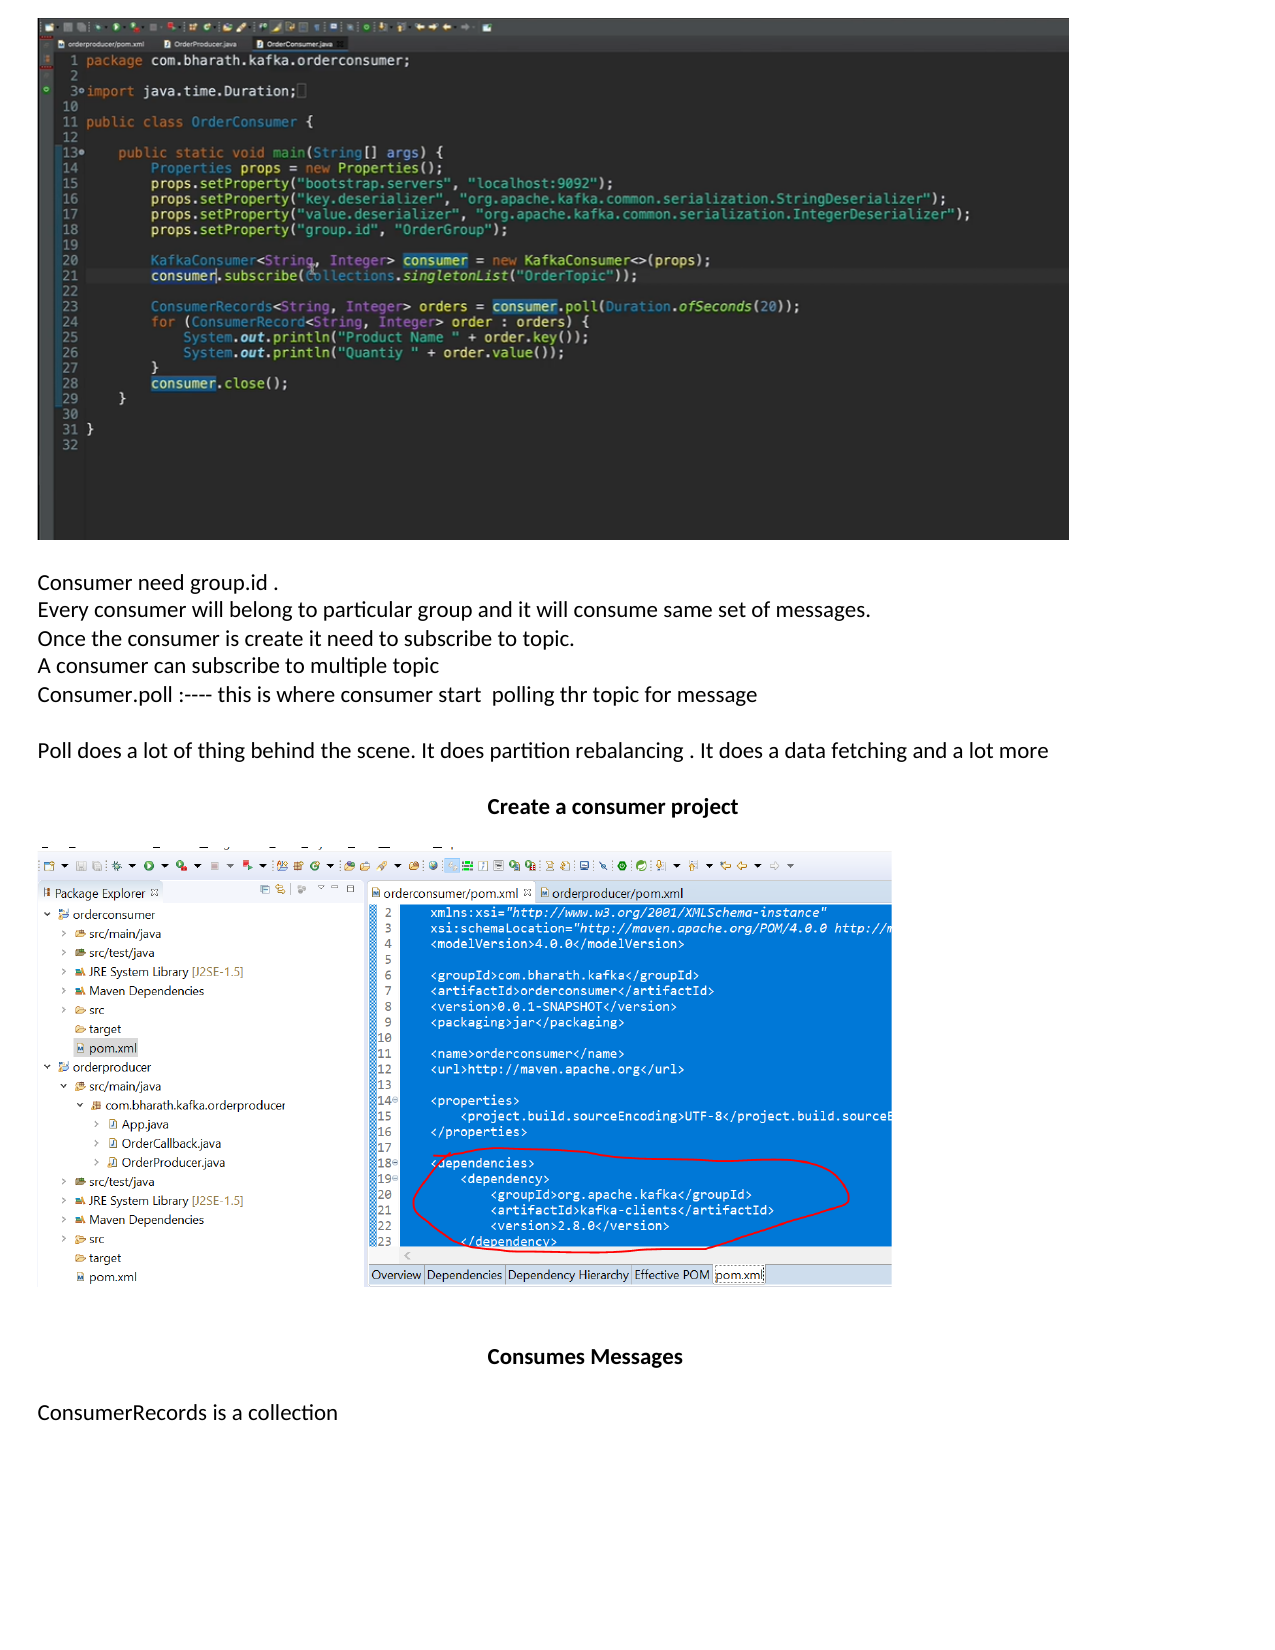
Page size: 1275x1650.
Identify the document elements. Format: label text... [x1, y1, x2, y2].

text Consumer.poll :---- this is where consumer start polling thr topic for message [37, 680, 1237, 708]
picture [37, 18, 1069, 540]
text Once the consumer is create it need to subscribe to topic. [37, 624, 1237, 652]
text Poll does a lot of thing behind the scene. It does partition rebalancing . It does a data fetching and a lot more [37, 736, 1237, 764]
text Create a consumer project [487, 792, 1237, 820]
text Consumer need group.id . [37, 568, 1237, 596]
text Every consumer will belong to particular group and it will consume same set of messages. [37, 596, 1237, 624]
text A consumer can subscribe to multiple topic [37, 652, 1237, 680]
text Consumes Messages [487, 1342, 1237, 1370]
picture [37, 847, 892, 1287]
text ConsumerRecords is a collection [37, 1398, 1237, 1426]
